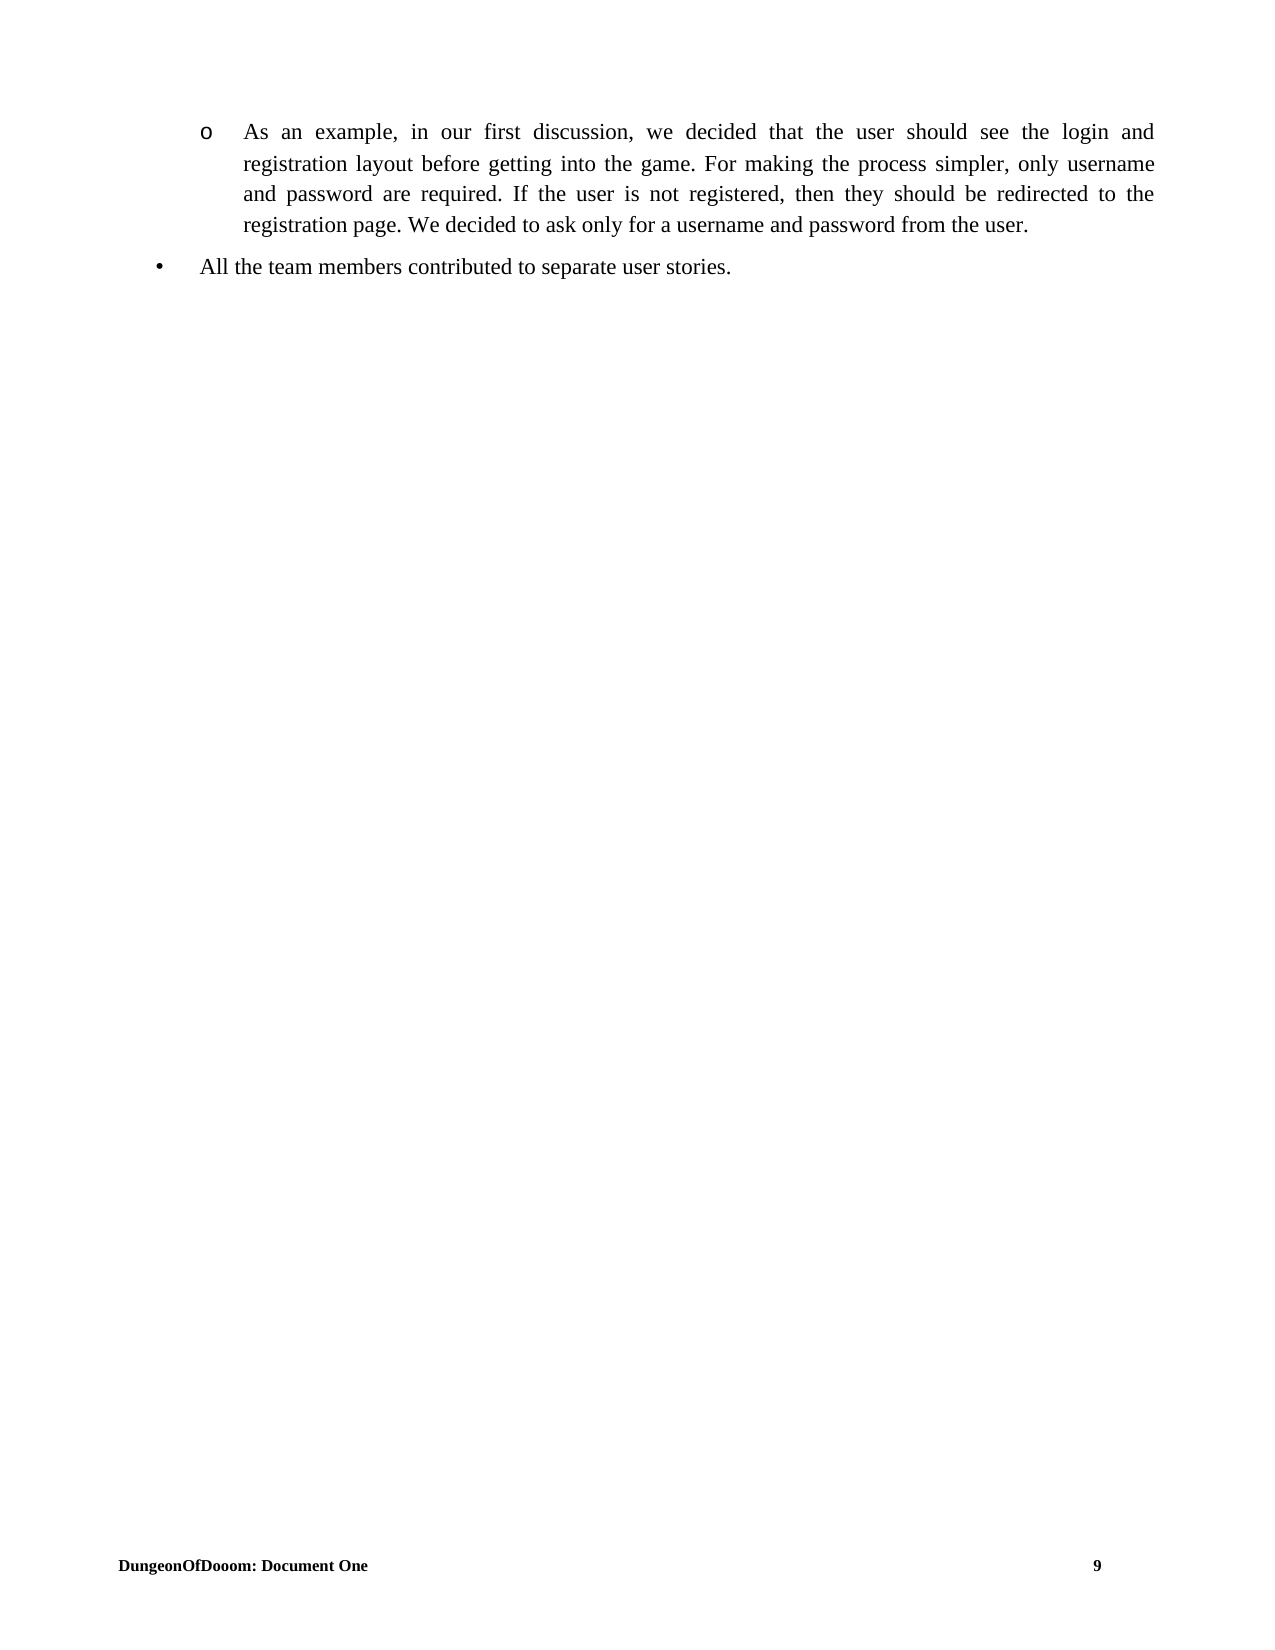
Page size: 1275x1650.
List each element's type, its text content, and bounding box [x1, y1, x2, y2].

list As an example, in our first discussion, we decided that the user should see the login and registration layout before getting into the game. For making the process simpler, only username and password are required. If the user is not registered, then they should be redirected to the registration page. We decided to ask only for a username and password from the user. [199, 118, 1157, 237]
list All the team members contributed to separate user stories. [156, 253, 1157, 280]
